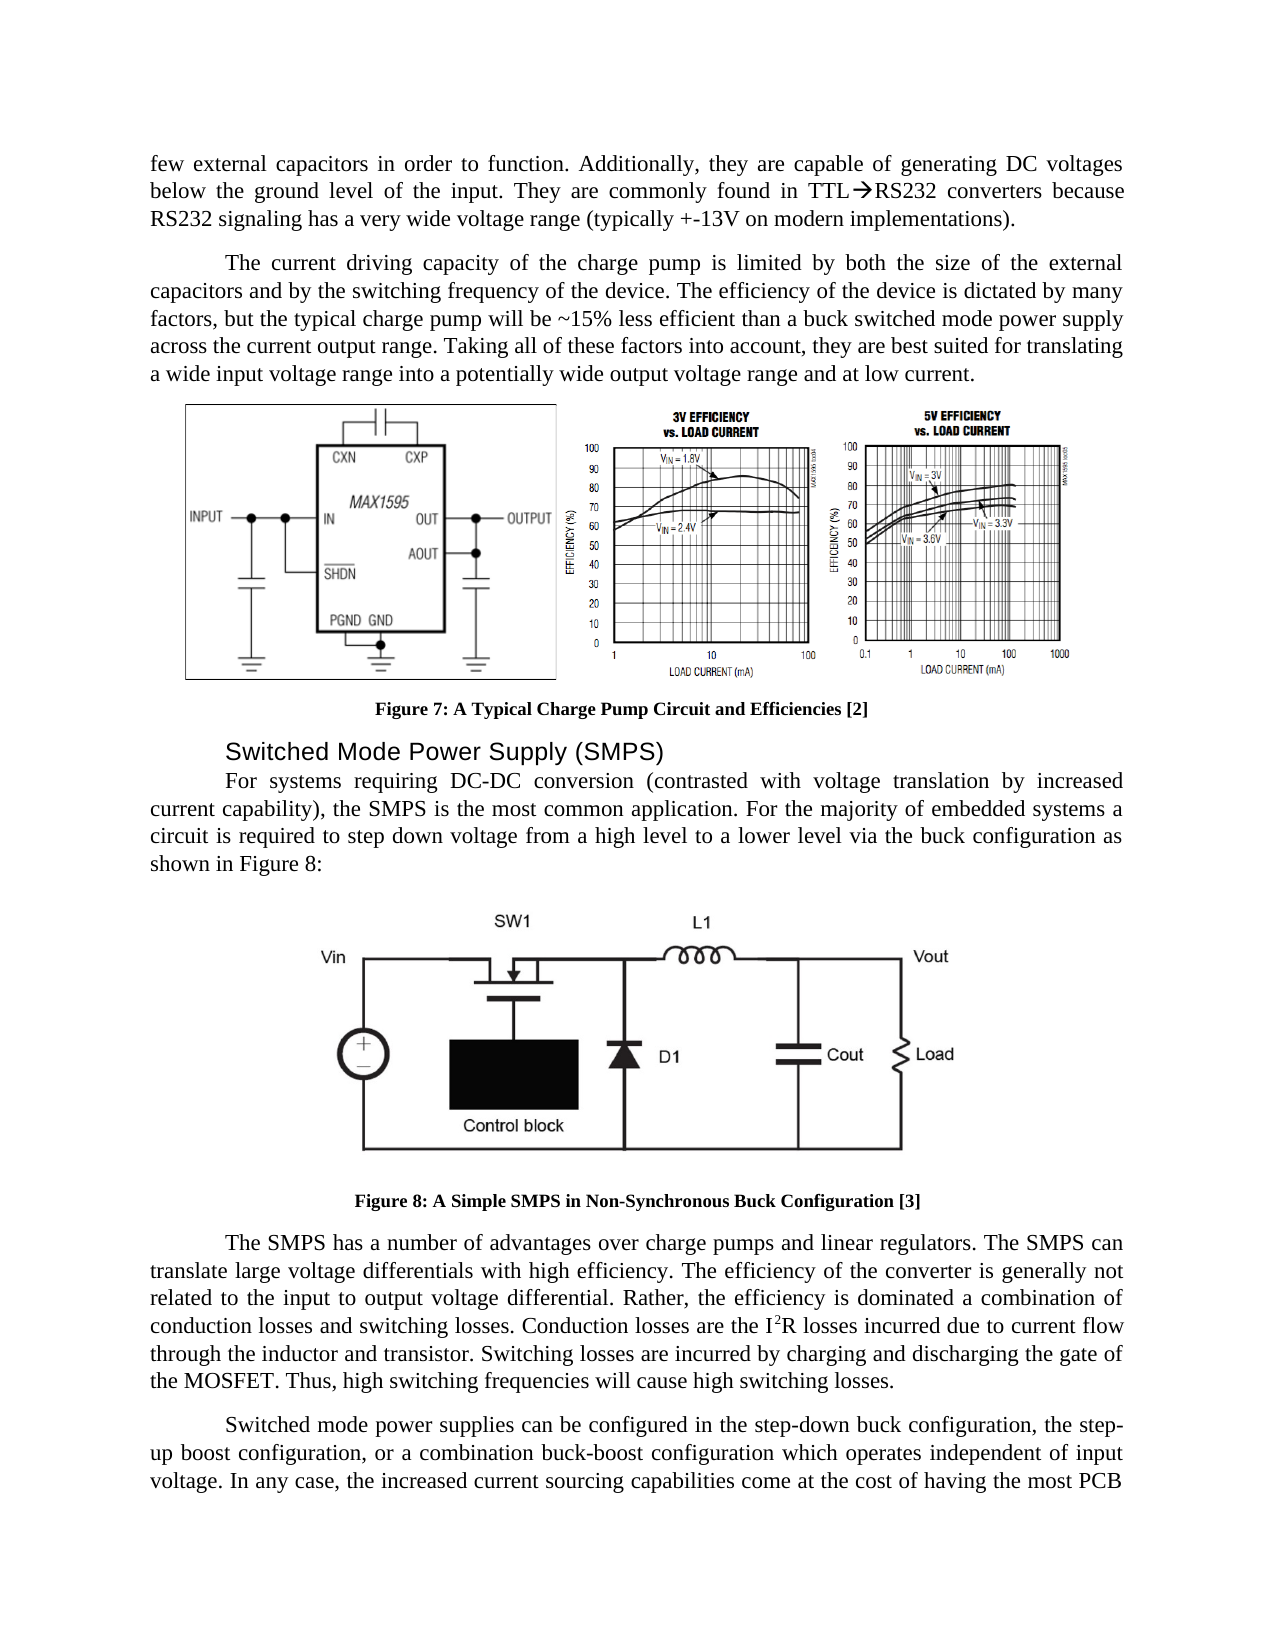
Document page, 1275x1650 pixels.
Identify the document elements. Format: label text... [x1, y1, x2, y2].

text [150, 150, 1125, 232]
subtitle Switched Mode Power Supply (SMPS) [150, 737, 1125, 766]
text The current driving capacity of the charge pump is limited by both the size of the external capacitors and by the switching frequency of the device. The efficiency of the device is dictated by many factors, but the typical charge pump will be ~15% less efficient than a buck switched mode power supply across the current output range. Taking all of these factors into account, they are best suited for translating a wide input voltage range into a potentially wide output voltage range and at low current. [150, 249, 1125, 386]
text Figure : A Simple SMPS in Non-Synchronous Buck Configuration [150, 1190, 1125, 1212]
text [150, 1412, 1125, 1493]
picture [185, 404, 1090, 680]
text For systems requiring DC-DC conversion (contrasted with voltage translation by increased current capability), the SMPS is the most common application. For the majority of embedded systems a circuit is required to step down voltage from a high level to a lower level via the buck configuration as shown in Figure 8: [150, 767, 1125, 876]
picture [311, 894, 964, 1172]
text The SMPS has a number of advantages over charge pumps and linear regulators. The SMPS can translate large voltage differentials with high efficiency. The efficiency of the converter is generally not related to the input to output voltage differential. Rather, the efficiency is dominated a combination of conduction losses and switching losses. Conduction losses are the I2R losses incurred due to current flow through the inductor and transistor. Switching losses are incurred by charging and discharging the gate of the MOSFET. Thus, high switching frequencies will cause high switching losses. [150, 1229, 1125, 1394]
text Figure : A Typical Charge Pump Circuit and Efficiencies [150, 698, 1125, 719]
